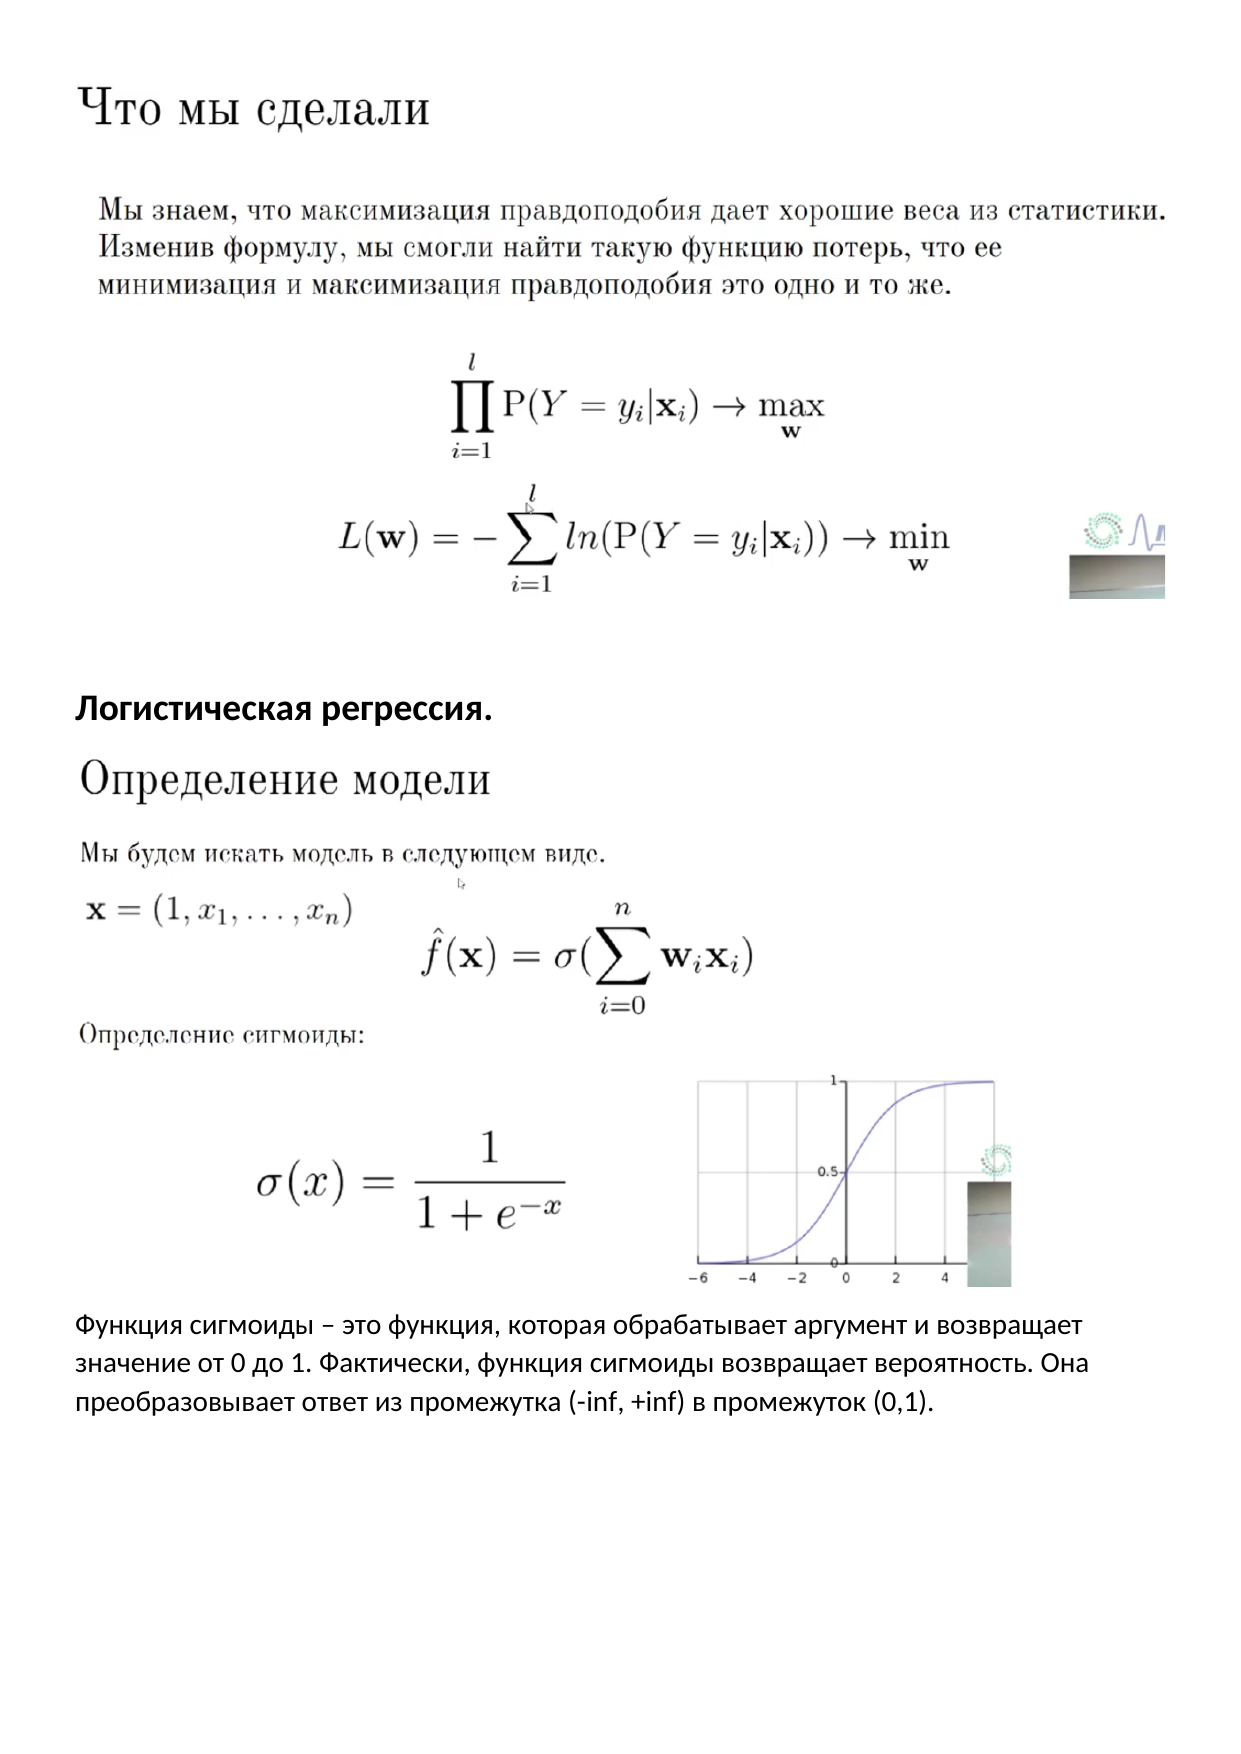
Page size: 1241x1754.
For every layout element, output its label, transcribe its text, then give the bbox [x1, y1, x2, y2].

text Функция сигмоиды – это функция, которая обрабатывает аргумент и возвращает значение от 0 до 1. Фактически, функция сигмоиды возвращает вероятность. Она преобразовывает ответ из промежутка (-inf, +inf) в промежуток (0,1). [75, 1306, 1165, 1418]
picture [75, 749, 1012, 1287]
picture [75, 75, 1166, 599]
text Логистическая регрессия. [75, 683, 1165, 729]
